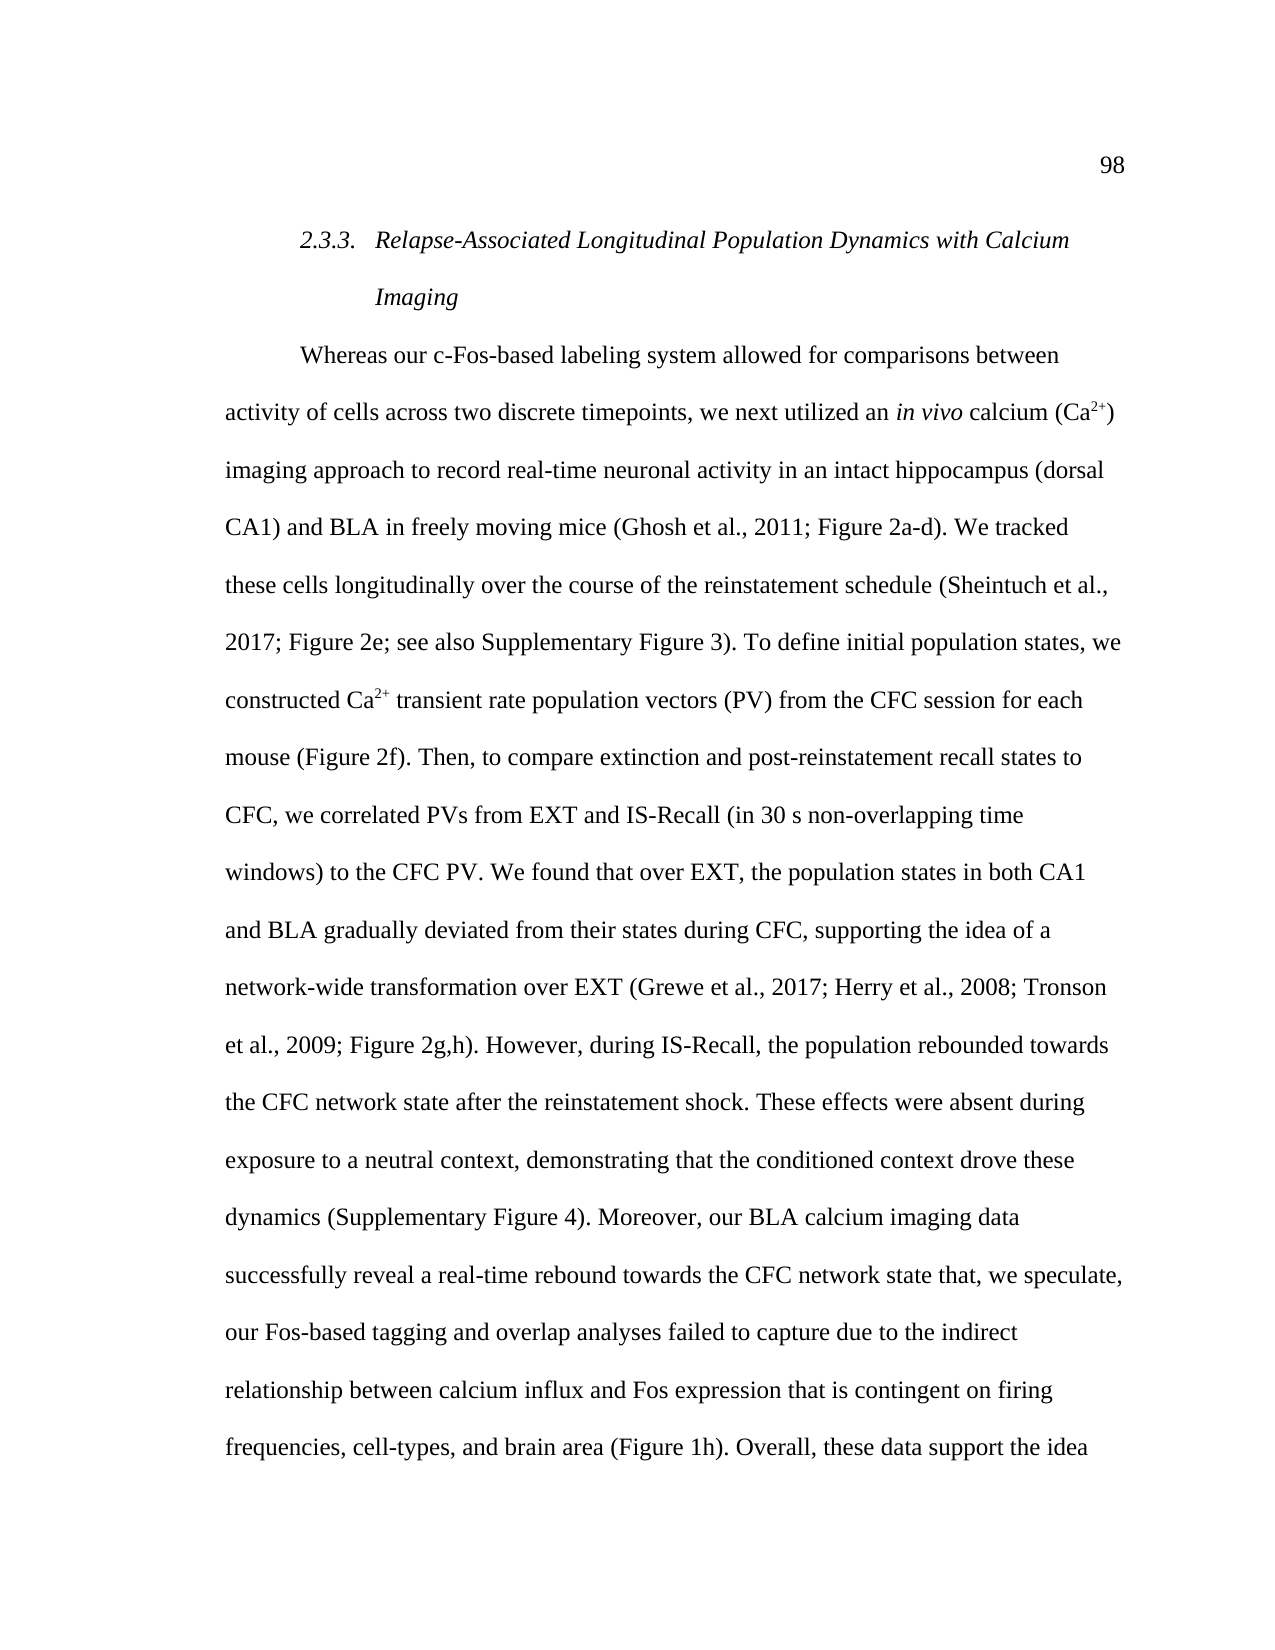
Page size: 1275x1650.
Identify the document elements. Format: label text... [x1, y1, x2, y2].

subtitle Relapse-Associated Longitudinal Population Dynamics with Calcium Imaging [300, 225, 1125, 311]
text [225, 340, 1125, 1461]
